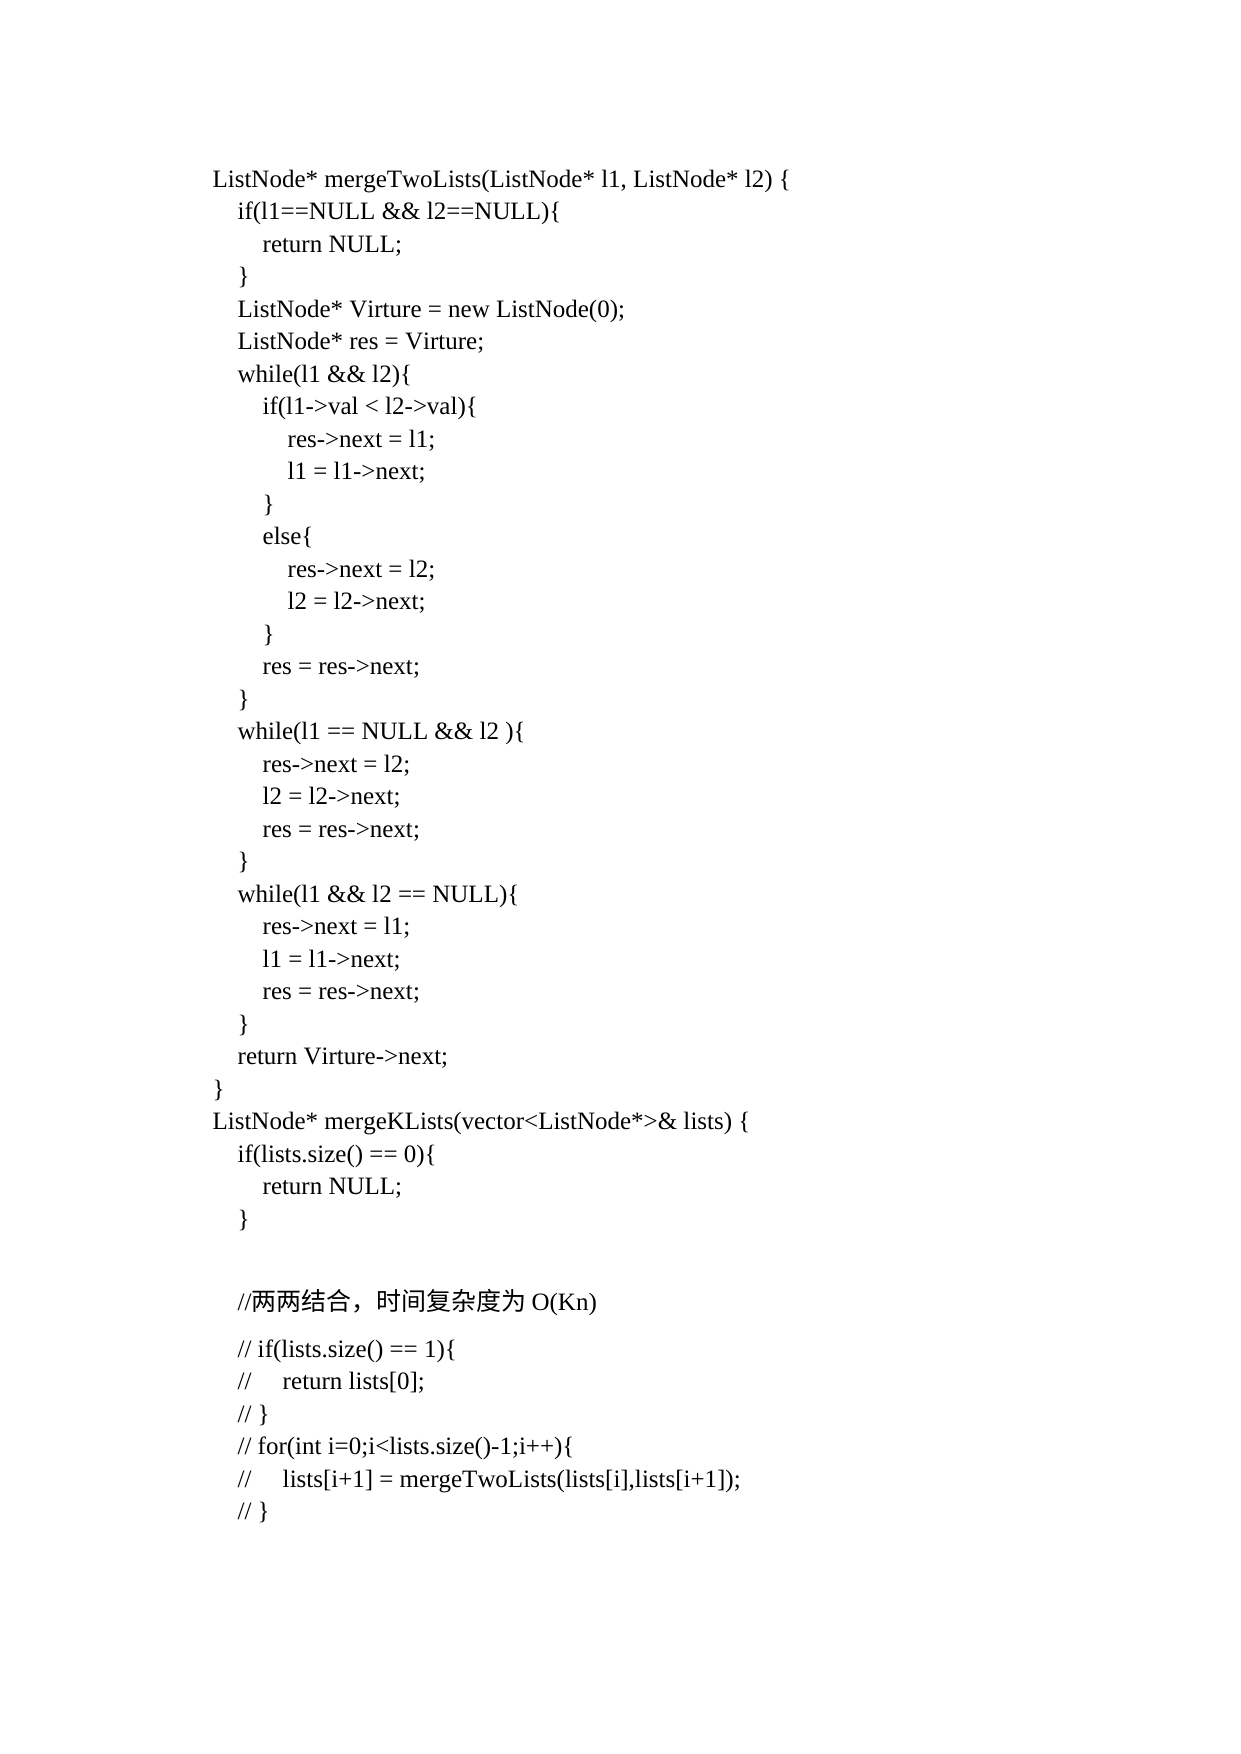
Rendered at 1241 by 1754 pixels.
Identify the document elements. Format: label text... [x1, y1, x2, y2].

text l2 = l2->next; [187, 779, 1053, 812]
text l1 = l1->next; [187, 454, 1053, 487]
text l1 = l1->next; [187, 942, 1053, 974]
text while(l1 == NULL && l2 ){ [187, 714, 1053, 747]
text l2 = l2->next; [187, 584, 1053, 617]
text // } [187, 1397, 1053, 1429]
text else{ [187, 519, 1053, 552]
text // return lists[0]; [187, 1364, 1053, 1397]
text return Virture->next; [187, 1039, 1053, 1072]
text } [187, 617, 1053, 649]
text if(lists.size() == 0){ [187, 1137, 1053, 1169]
text } [187, 1007, 1053, 1039]
text res->next = l2; [187, 747, 1053, 779]
text if(l1->val < l2->val){ [187, 389, 1053, 422]
text } [187, 487, 1053, 519]
text res->next = l2; [187, 552, 1053, 584]
text } [187, 844, 1053, 877]
text ListNode* Virture = new ListNode(0); [187, 292, 1053, 324]
text // for(int i=0;i<lists.size()-1;i++){ [187, 1429, 1053, 1462]
text ListNode* mergeTwoLists(ListNode* l1, ListNode* l2) { [187, 162, 1053, 194]
text res->next = l1; [187, 909, 1053, 942]
text // if(lists.size() == 1){ [187, 1332, 1053, 1364]
text if(l1==NULL && l2==NULL){ [187, 194, 1053, 227]
text res = res->next; [187, 812, 1053, 844]
text ListNode* mergeKLists(vector<ListNode*>& lists) { [187, 1104, 1053, 1137]
text } [187, 682, 1053, 714]
text //两两结合，时间复杂度为O(Kn) [187, 1267, 1053, 1332]
text } [187, 1072, 1053, 1104]
text res->next = l1; [187, 422, 1053, 454]
text // lists[i+1] = mergeTwoLists(lists[i],lists[i+1]); [187, 1462, 1053, 1494]
text // } [187, 1494, 1053, 1527]
text return NULL; [187, 227, 1053, 259]
text res = res->next; [187, 974, 1053, 1007]
text } [187, 1202, 1053, 1234]
text ListNode* res = Virture; [187, 324, 1053, 357]
text return NULL; [187, 1169, 1053, 1202]
text while(l1 && l2){ [187, 357, 1053, 389]
text } [187, 259, 1053, 292]
text res = res->next; [187, 649, 1053, 682]
text while(l1 && l2 == NULL){ [187, 877, 1053, 909]
